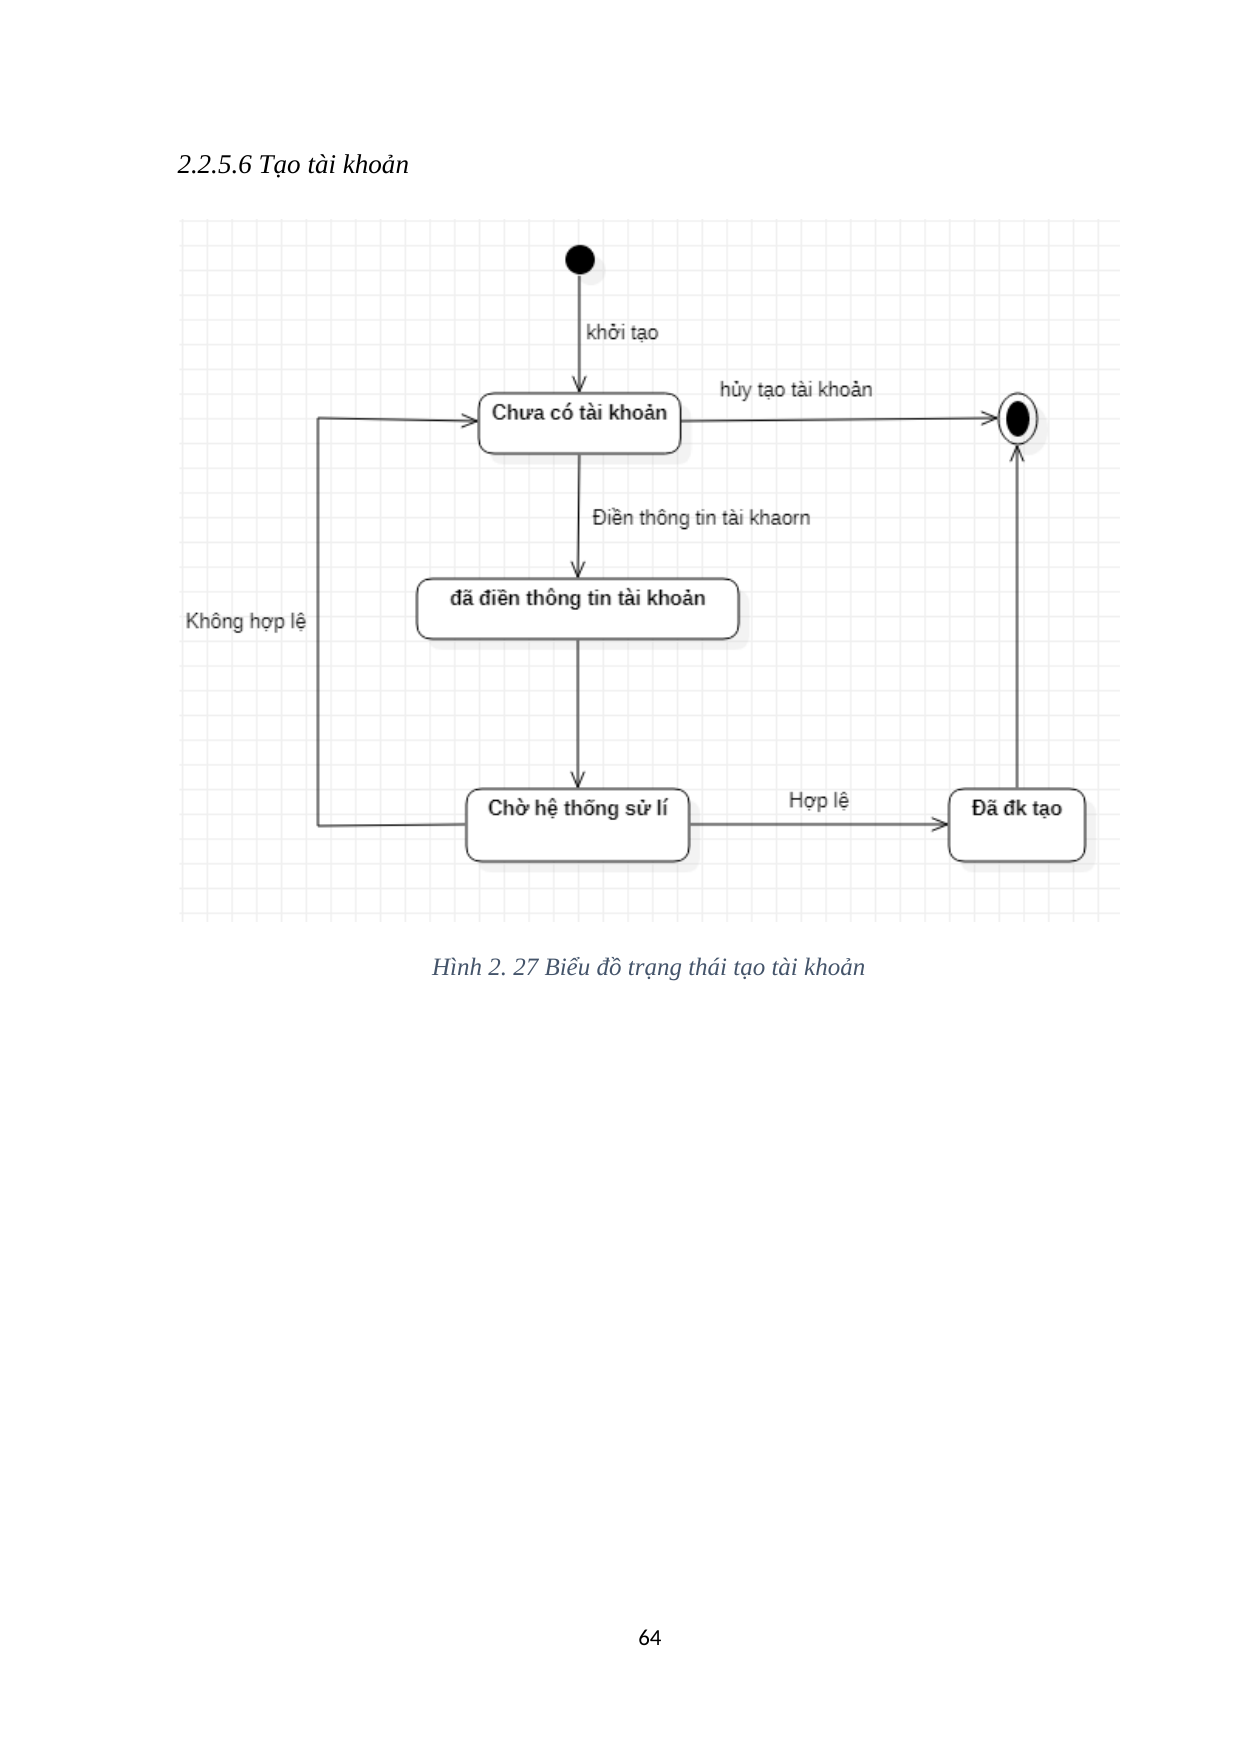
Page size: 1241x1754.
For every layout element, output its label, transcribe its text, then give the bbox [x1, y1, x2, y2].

subtitle 2.2.5.6 Tạo tài khoản [177, 148, 1122, 179]
picture [179, 219, 1120, 922]
text Hình 2. 27 Biểu đồ trạng thái tạo tài khoản [177, 952, 1122, 981]
